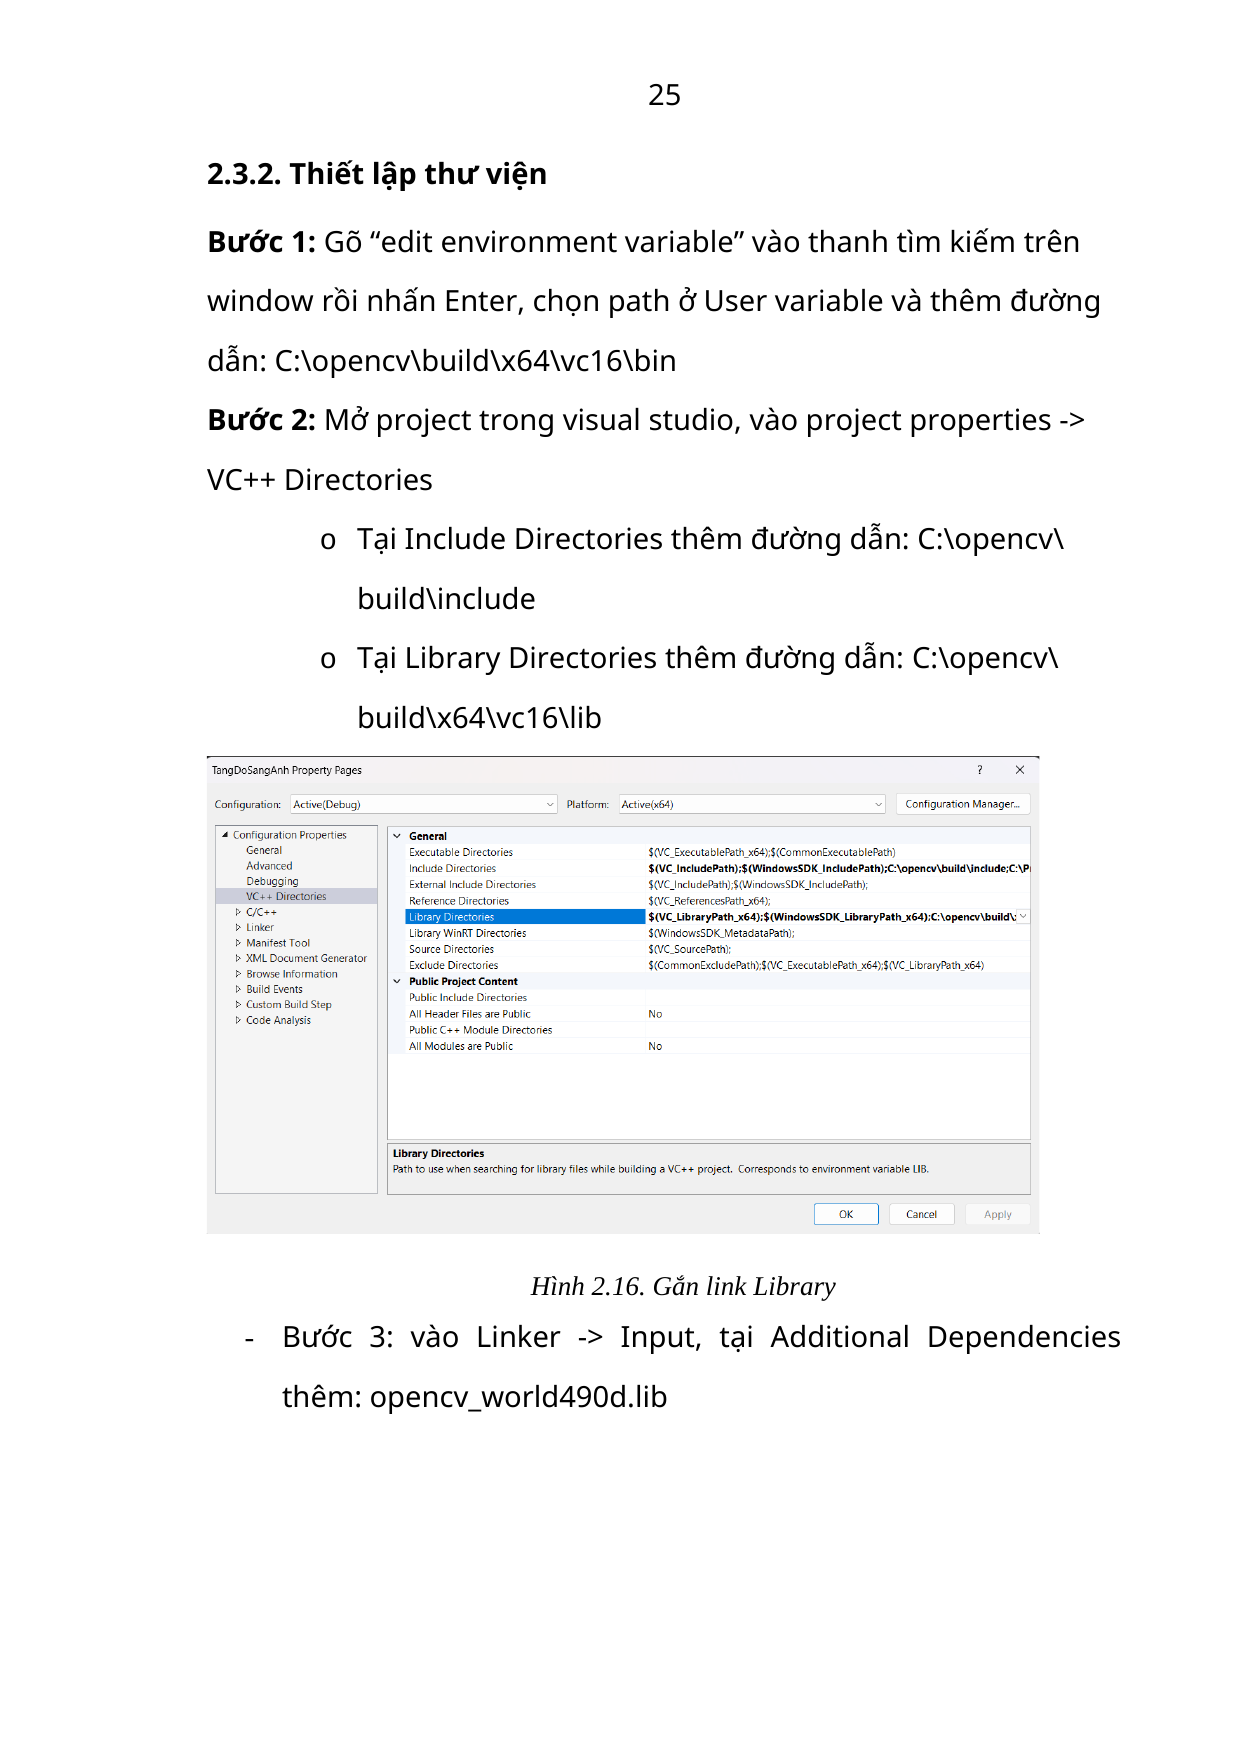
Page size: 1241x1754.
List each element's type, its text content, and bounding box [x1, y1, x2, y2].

text Bước 1: Gõ “edit environment variable” vào thanh tìm kiếm trên window rồi nhấn Enter, chọn path ở User variable và thêm đường dẫn: C:\opencv\build\x64\vc16\bin [207, 221, 1122, 379]
picture [206, 756, 1040, 1234]
subtitle 2.3.2. Thiết lập thư viện [207, 153, 1122, 193]
list Tại Include Directories thêm đường dẫn: C:\opencv\build\include [319, 518, 1122, 618]
text Hình 2.16. Gắn link Library [244, 1270, 1122, 1301]
list Tại Library Directories thêm đường dẫn: C:\opencv\build\x64\vc16\lib [319, 637, 1122, 737]
text Bước 2: Mở project trong visual studio, vào project properties -> VC++ Directories [207, 399, 1122, 498]
list Bước 3: vào Linker -> Input, tại Additional Dependencies thêm: opencv_world490d.lib [244, 1317, 1122, 1416]
